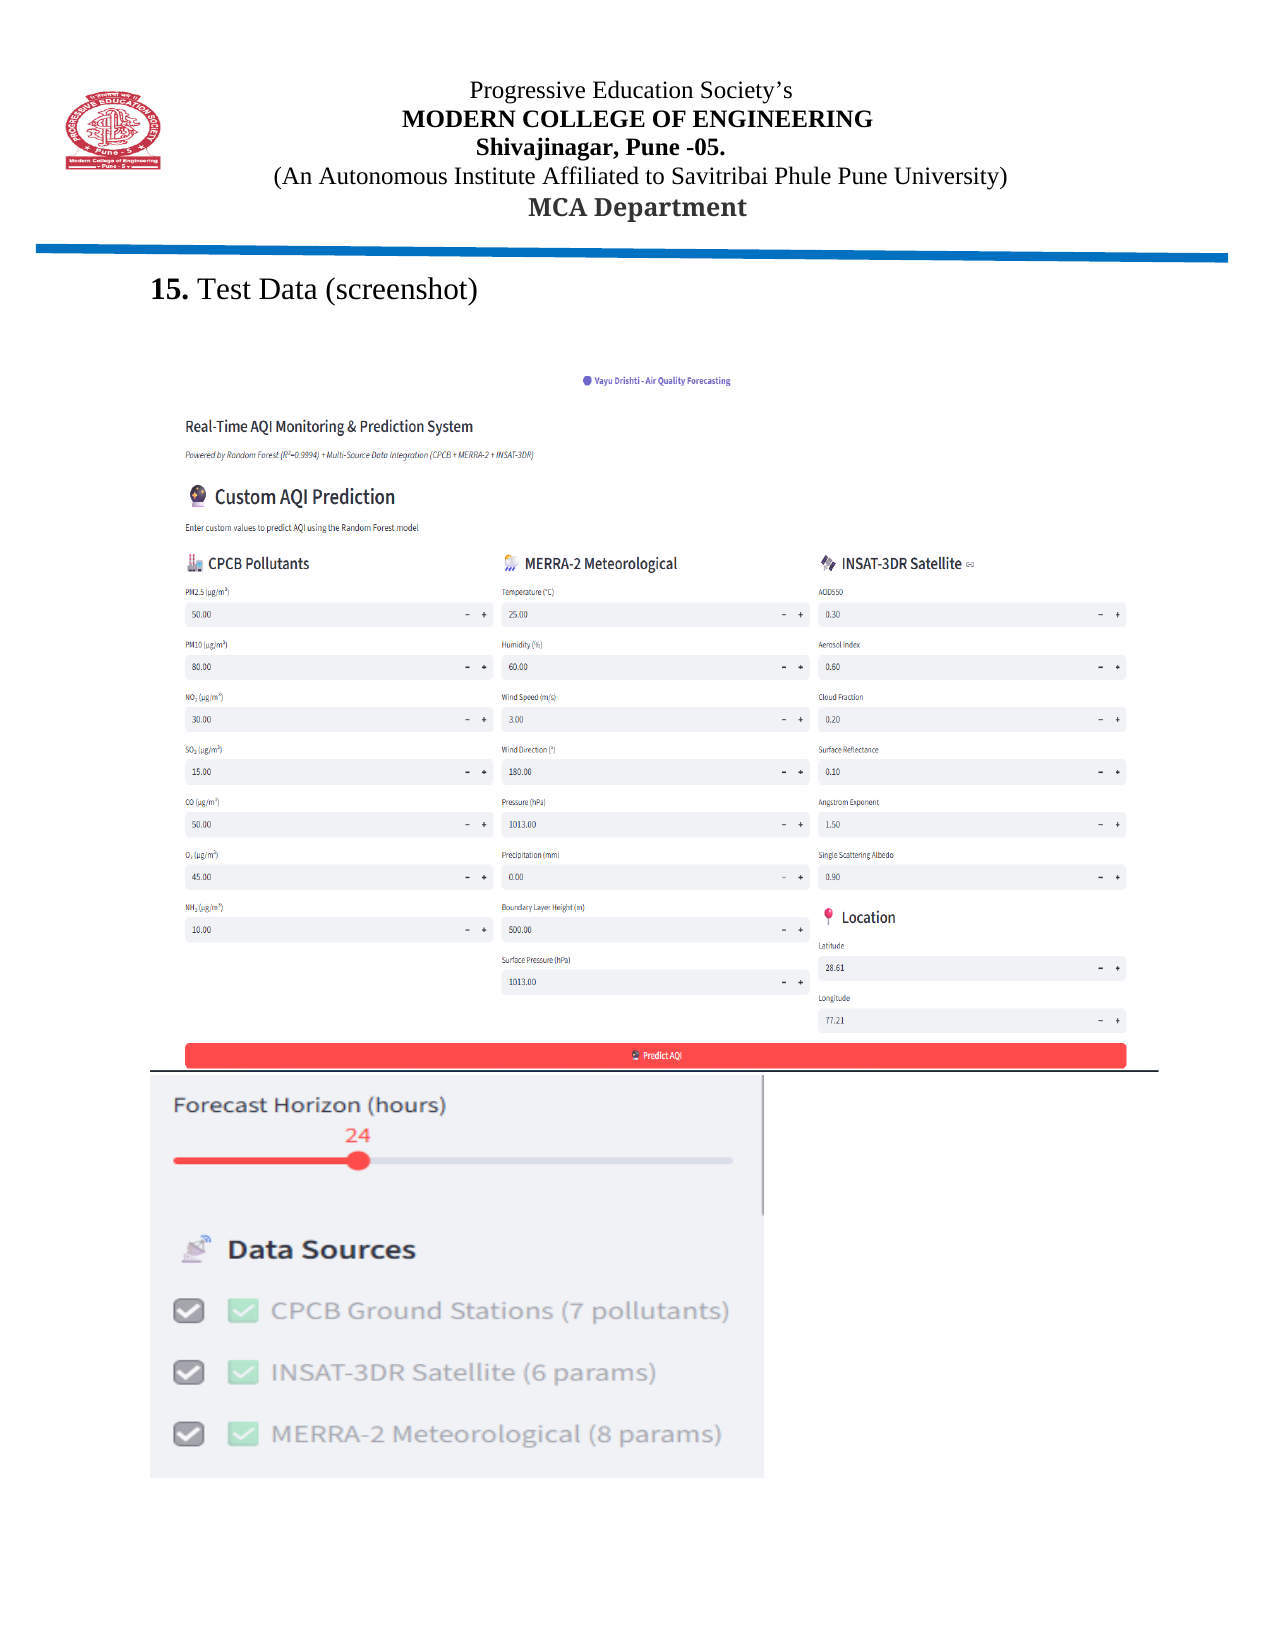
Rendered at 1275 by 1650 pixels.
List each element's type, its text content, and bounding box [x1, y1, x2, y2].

picture [150, 352, 1159, 1072]
text 15. Test Data (screenshot) [150, 270, 1125, 306]
picture [150, 1075, 764, 1478]
picture [36, 81, 191, 177]
